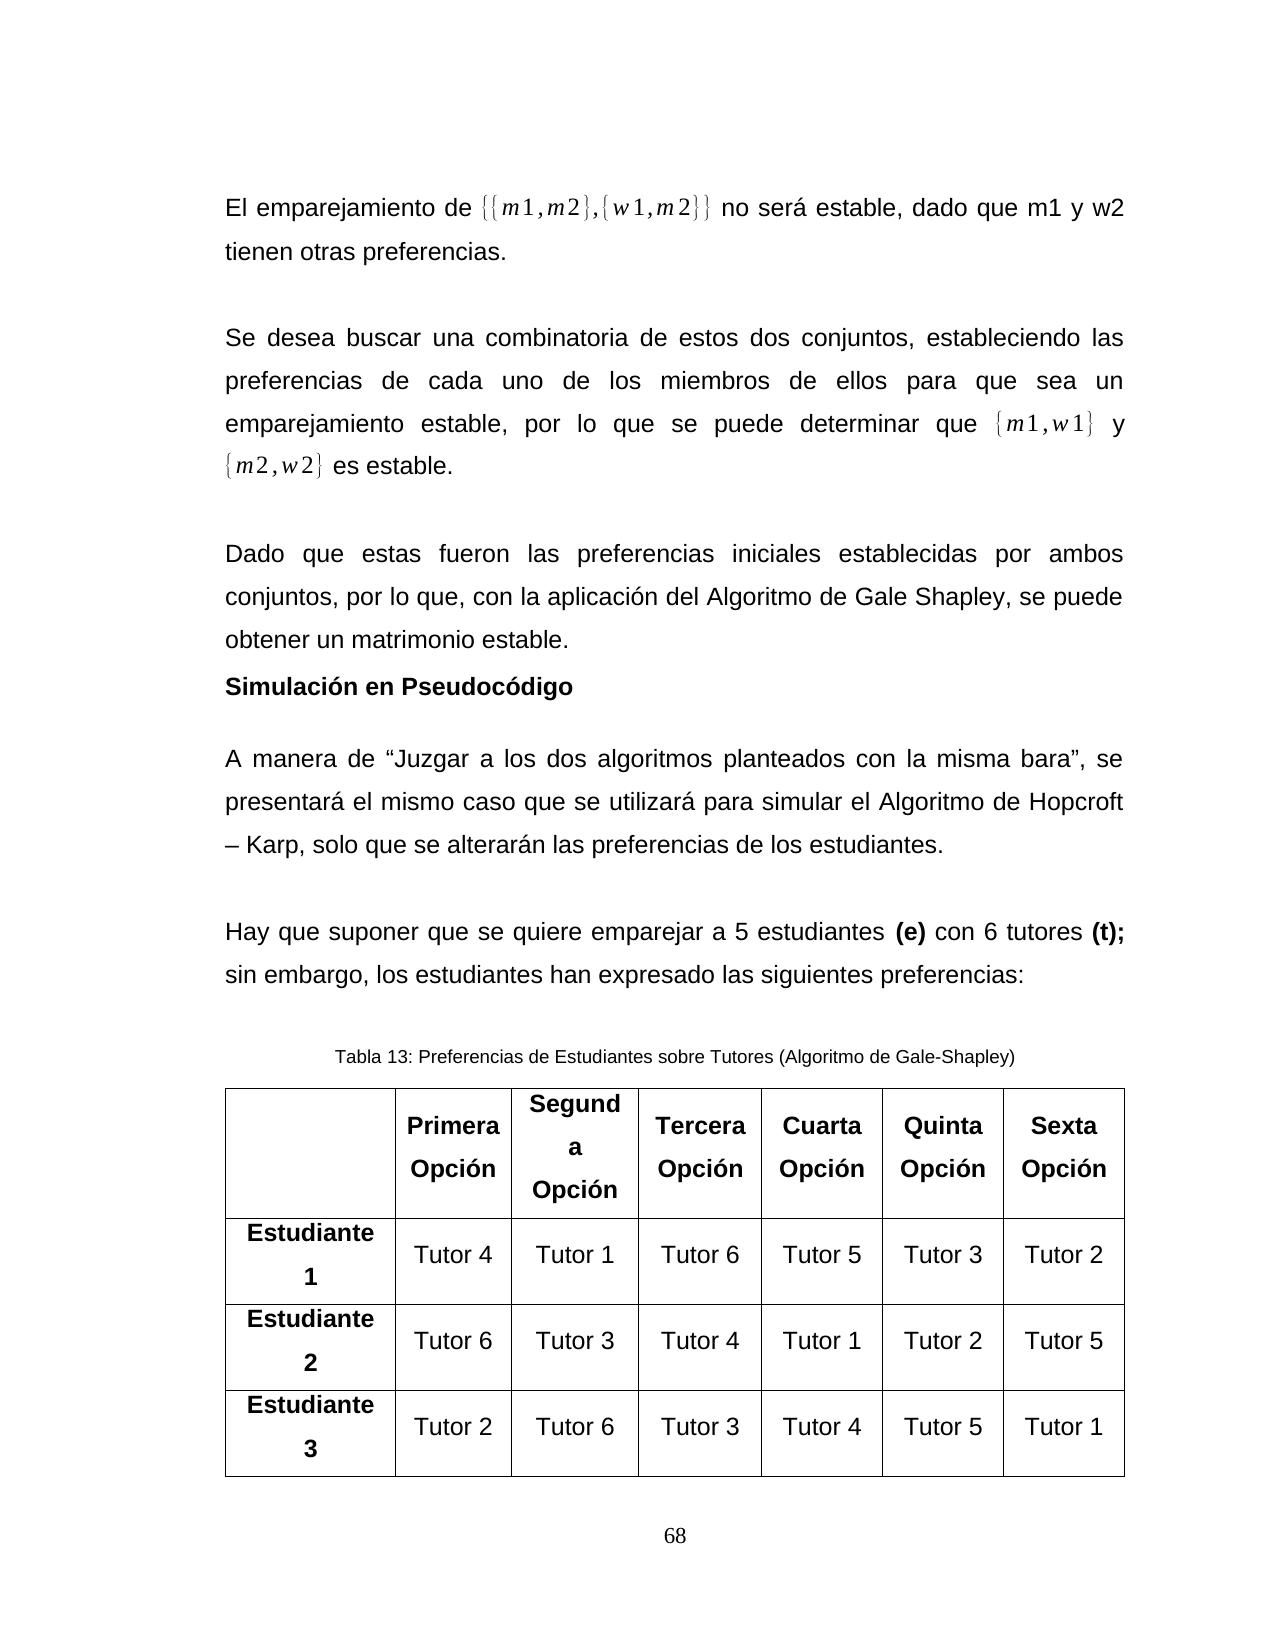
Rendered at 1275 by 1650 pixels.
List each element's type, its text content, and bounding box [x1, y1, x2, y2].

table_cell Estudiante 1 [226, 1219, 395, 1303]
table_cell Tutor 3 [883, 1219, 1003, 1303]
subtitle Simulación en Pseudocódigo [225, 672, 1125, 701]
table_cell Tutor 2 [396, 1391, 511, 1476]
text Se desea buscar una combinatoria de estos dos conjuntos, estableciendo las preferencias de cada uno de los miembros de ellos para que sea un emparejamiento estable, por lo que se puede determinar que y es estable. [225, 323, 1125, 481]
table_cell Tutor 2 [1004, 1219, 1124, 1303]
table_header [226, 1089, 395, 1217]
table_header Cuarta Opción [762, 1089, 882, 1217]
table_cell Tutor 4 [762, 1391, 882, 1476]
table_cell Tutor 5 [883, 1391, 1003, 1476]
text Dado que estas fueron las preferencias iniciales establecidas por ambos conjuntos, por lo que, con la aplicación del Algoritmo de Gale Shapley, se puede obtener un matrimonio estable. [225, 538, 1125, 653]
table_header Quinta Opción [883, 1089, 1003, 1217]
table_cell Tutor 3 [639, 1391, 761, 1476]
table_header Tercera Opción [639, 1089, 761, 1217]
table_cell Tutor 4 [396, 1219, 511, 1303]
text Tabla 13: Preferencias de Estudiantes sobre Tutores (Algoritmo de Gale-Shapley) [225, 1046, 1125, 1067]
table_cell Tutor 6 [639, 1219, 761, 1303]
table_cell Estudiante 3 [226, 1391, 395, 1476]
table_header Segunda Opción [512, 1089, 638, 1217]
table_cell Tutor 6 [396, 1305, 511, 1389]
table_cell Tutor 5 [762, 1219, 882, 1303]
table_cell Tutor 1 [512, 1219, 638, 1303]
text Hay que suponer que se quiere emparejar a 5 estudiantes (e) con 6 tutores (t); sin embargo, los estudiantes han expresado las siguientes preferencias: [225, 916, 1125, 988]
table_cell Estudiante 2 [226, 1305, 395, 1389]
text A manera de “Juzgar a los dos algoritmos planteados con la misma bara”, se presentará el mismo caso que se utilizará para simular el Algoritmo de Hopcroft – Karp, solo que se alterarán las preferencias de los estudiantes. [225, 744, 1125, 859]
table_cell Tutor 1 [1004, 1391, 1124, 1476]
table_cell Tutor 2 [883, 1305, 1003, 1389]
table_cell Tutor 6 [512, 1391, 638, 1476]
table_header Primera Opción [396, 1089, 511, 1217]
text El emparejamiento de no será estable, dado que m1 y w2 tienen otras preferencias. [225, 193, 1125, 265]
table_cell Tutor 3 [512, 1305, 638, 1389]
table_cell Tutor 5 [1004, 1305, 1124, 1389]
table_header Sexta Opción [1004, 1089, 1124, 1217]
table_cell Tutor 1 [762, 1305, 882, 1389]
table_cell Tutor 4 [639, 1305, 761, 1389]
